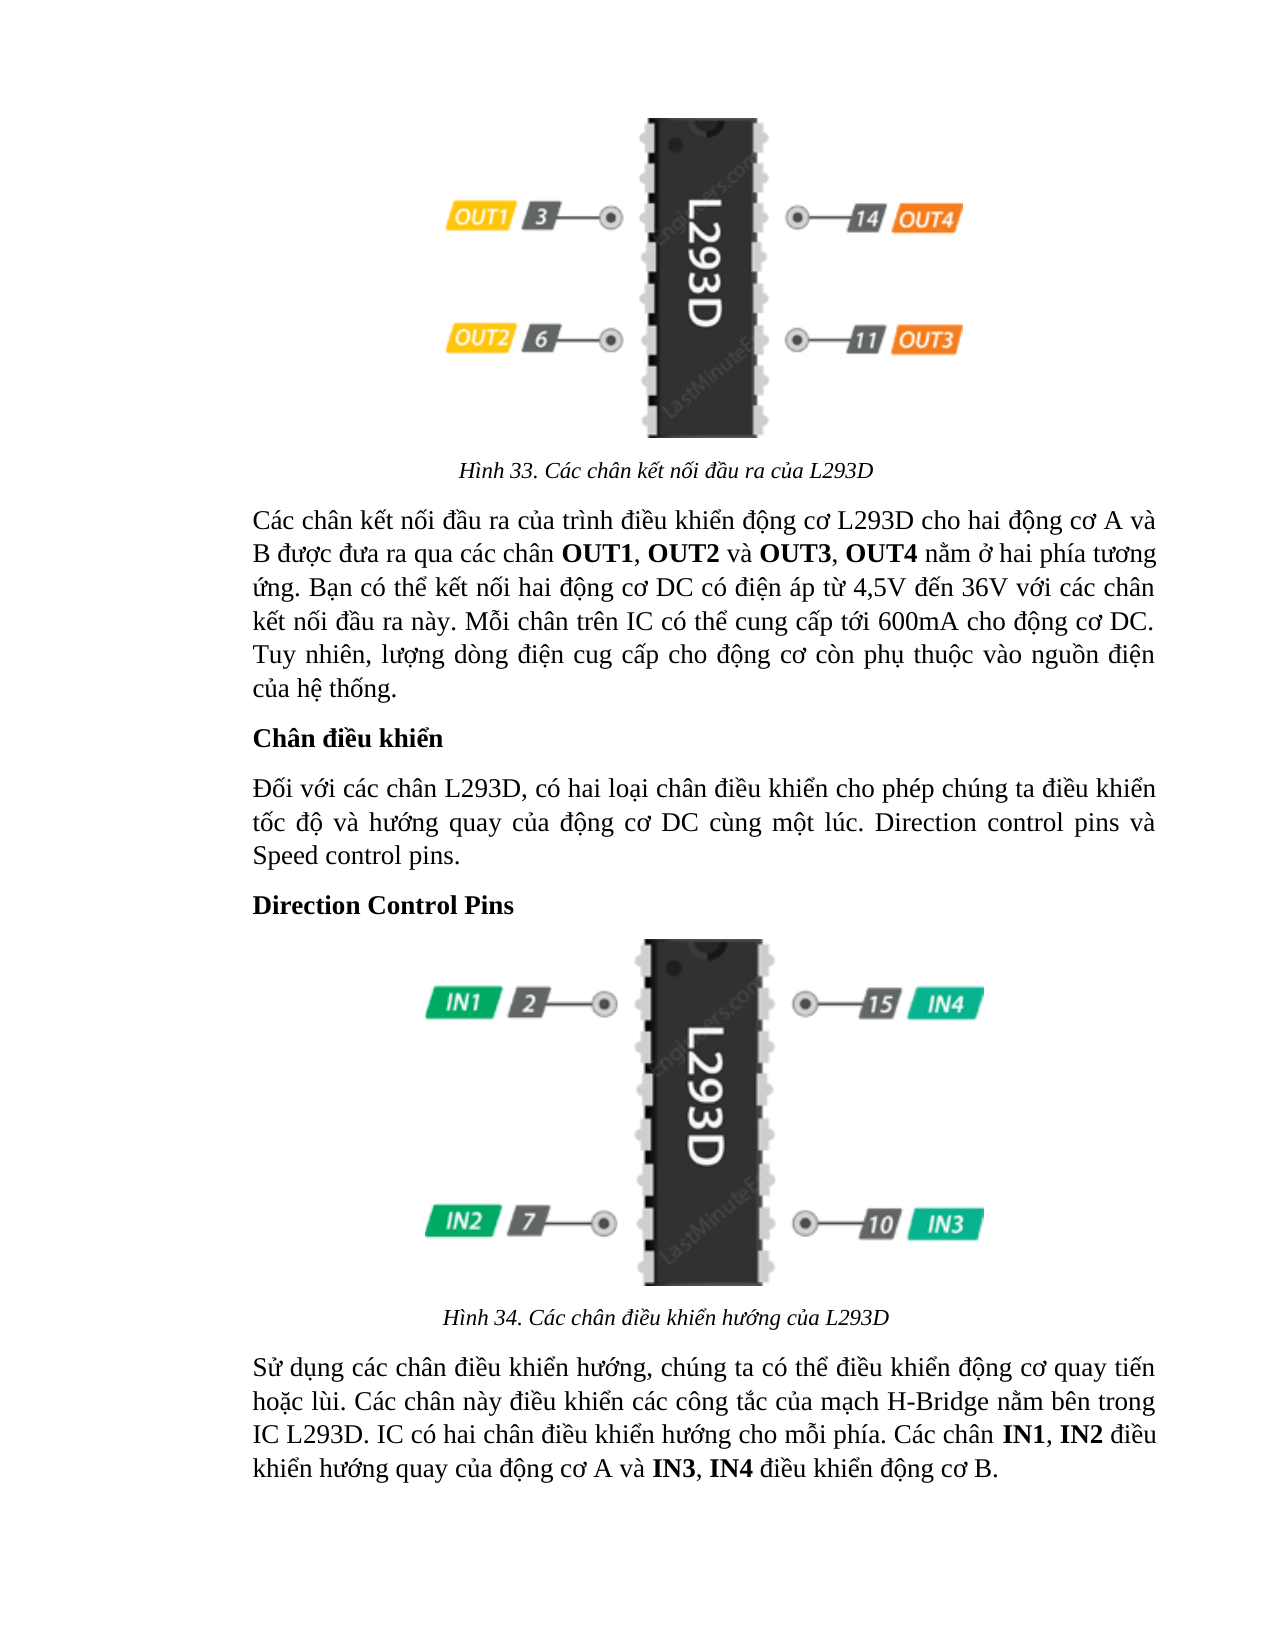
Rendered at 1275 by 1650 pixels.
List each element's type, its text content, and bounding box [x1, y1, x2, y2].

text Hình 34. Các chân điều khiển hướng của L293D [177, 1304, 1157, 1331]
text Hình 33. Các chân kết nối đầu ra của L293D [177, 457, 1157, 483]
text Direction Control Pins [252, 889, 1157, 921]
text Các chân kết nối đầu ra của trình điều khiển động cơ L293D cho hai động cơ A và B được đưa ra qua các chân OUT1, OUT2 và OUT3, OUT4 nằm ở hai phía tương ứng. Bạn có thể kết nối hai động cơ DC có điện áp từ 4,5V đến 36V với các chân kết nối đầu ra này. Mỗi chân trên IC có thể cung cấp tới 600mA cho động cơ DC. Tuy nhiên, lượng dòng điện cug cấp cho động cơ còn phụ thuộc vào nguồn điện của hệ thống. [252, 504, 1157, 703]
picture [446, 118, 963, 438]
picture [425, 939, 984, 1286]
text Chân điều khiển [252, 722, 1157, 753]
text Sử dụng các chân điều khiển hướng, chúng ta có thể điều khiển động cơ quay tiến hoặc lùi. Các chân này điều khiển các công tắc của mạch H-Bridge nằm bên trong IC L293D. IC có hai chân điều khiển hướng cho mỗi phía. Các chân IN1, IN2 điều khiển hướng quay của động cơ A và IN3, IN4 điều khiển động cơ B. [252, 1352, 1157, 1483]
text Đối với các chân L293D, có hai loại chân điều khiển cho phép chúng ta điều khiển tốc độ và hướng quay của động cơ DC cùng một lúc. Direction control pins và Speed control pins. [252, 772, 1157, 870]
